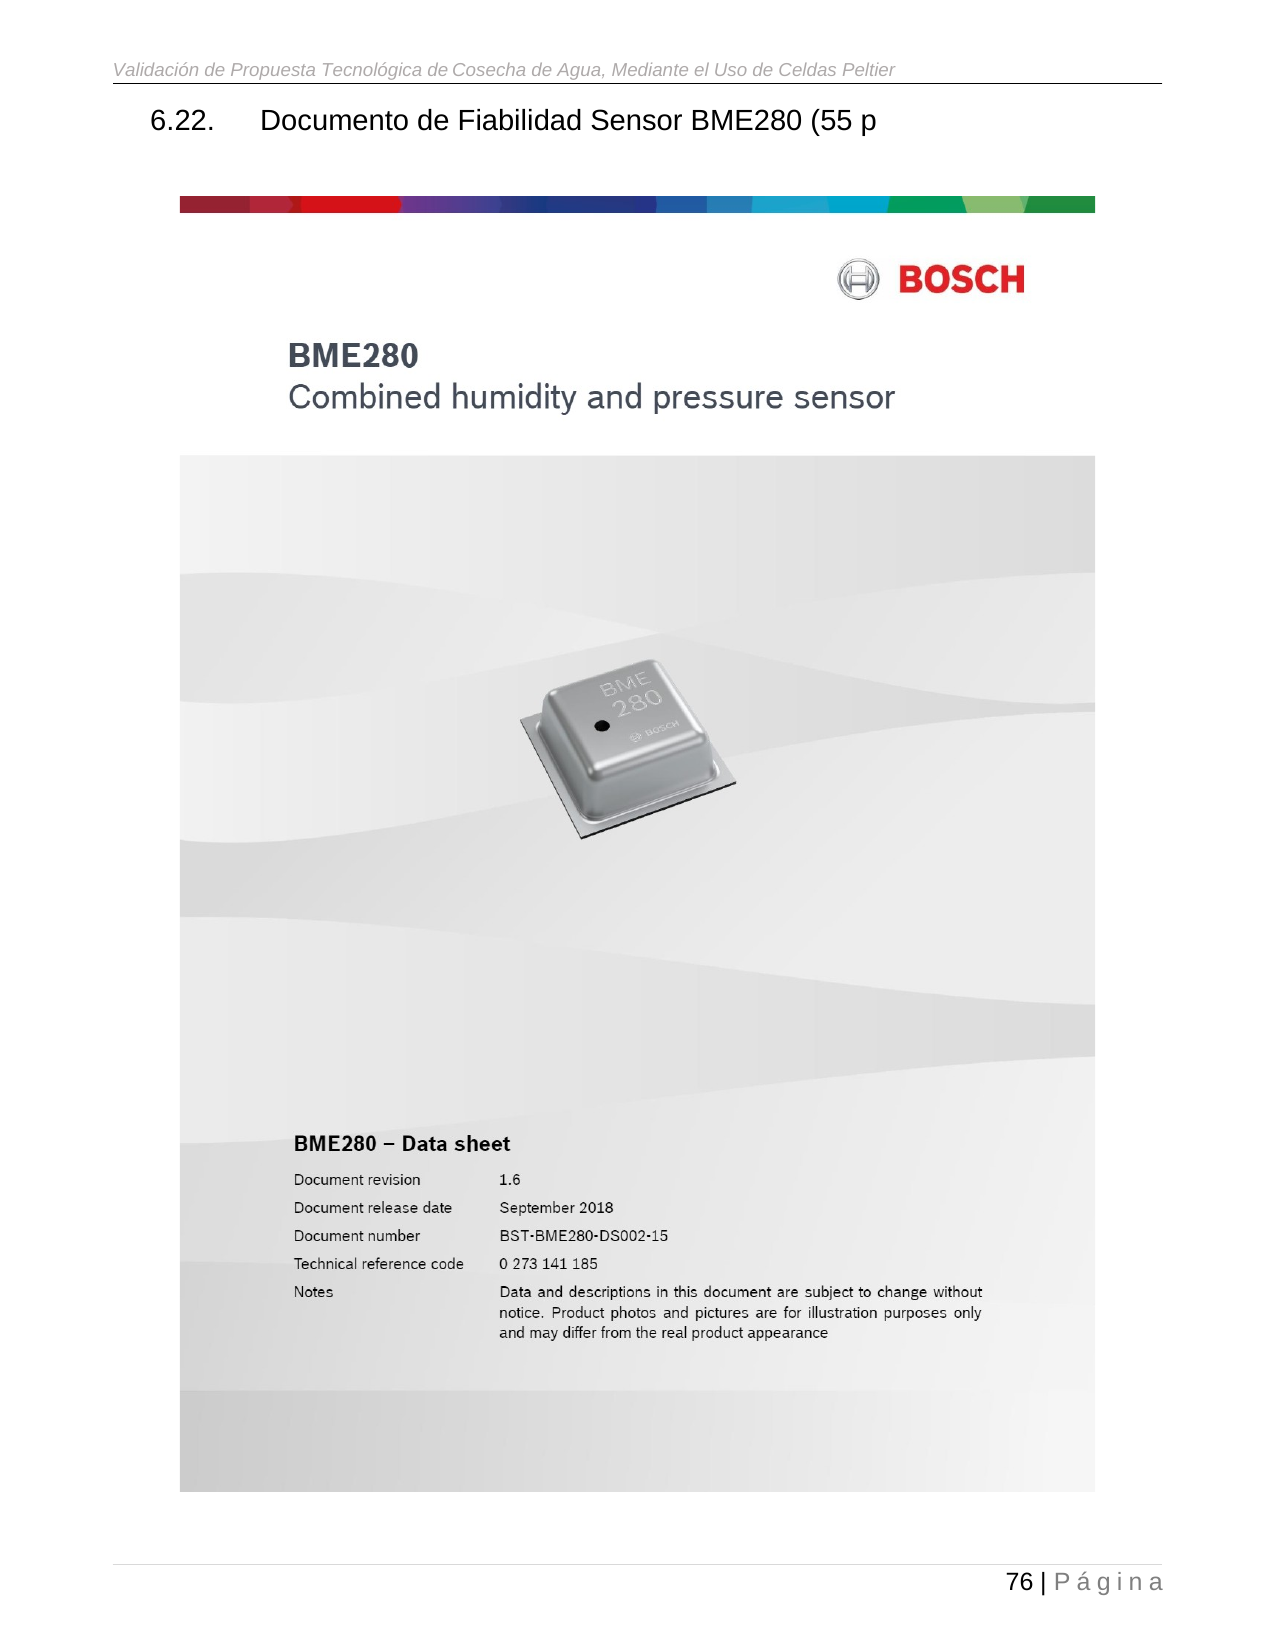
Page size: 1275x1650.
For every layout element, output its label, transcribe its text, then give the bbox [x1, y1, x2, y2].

picture [831, 196, 881, 200]
subtitle Documento de Fiabilidad Sensor BME280 (55 p [150, 103, 1162, 137]
picture [179, 196, 1096, 1492]
